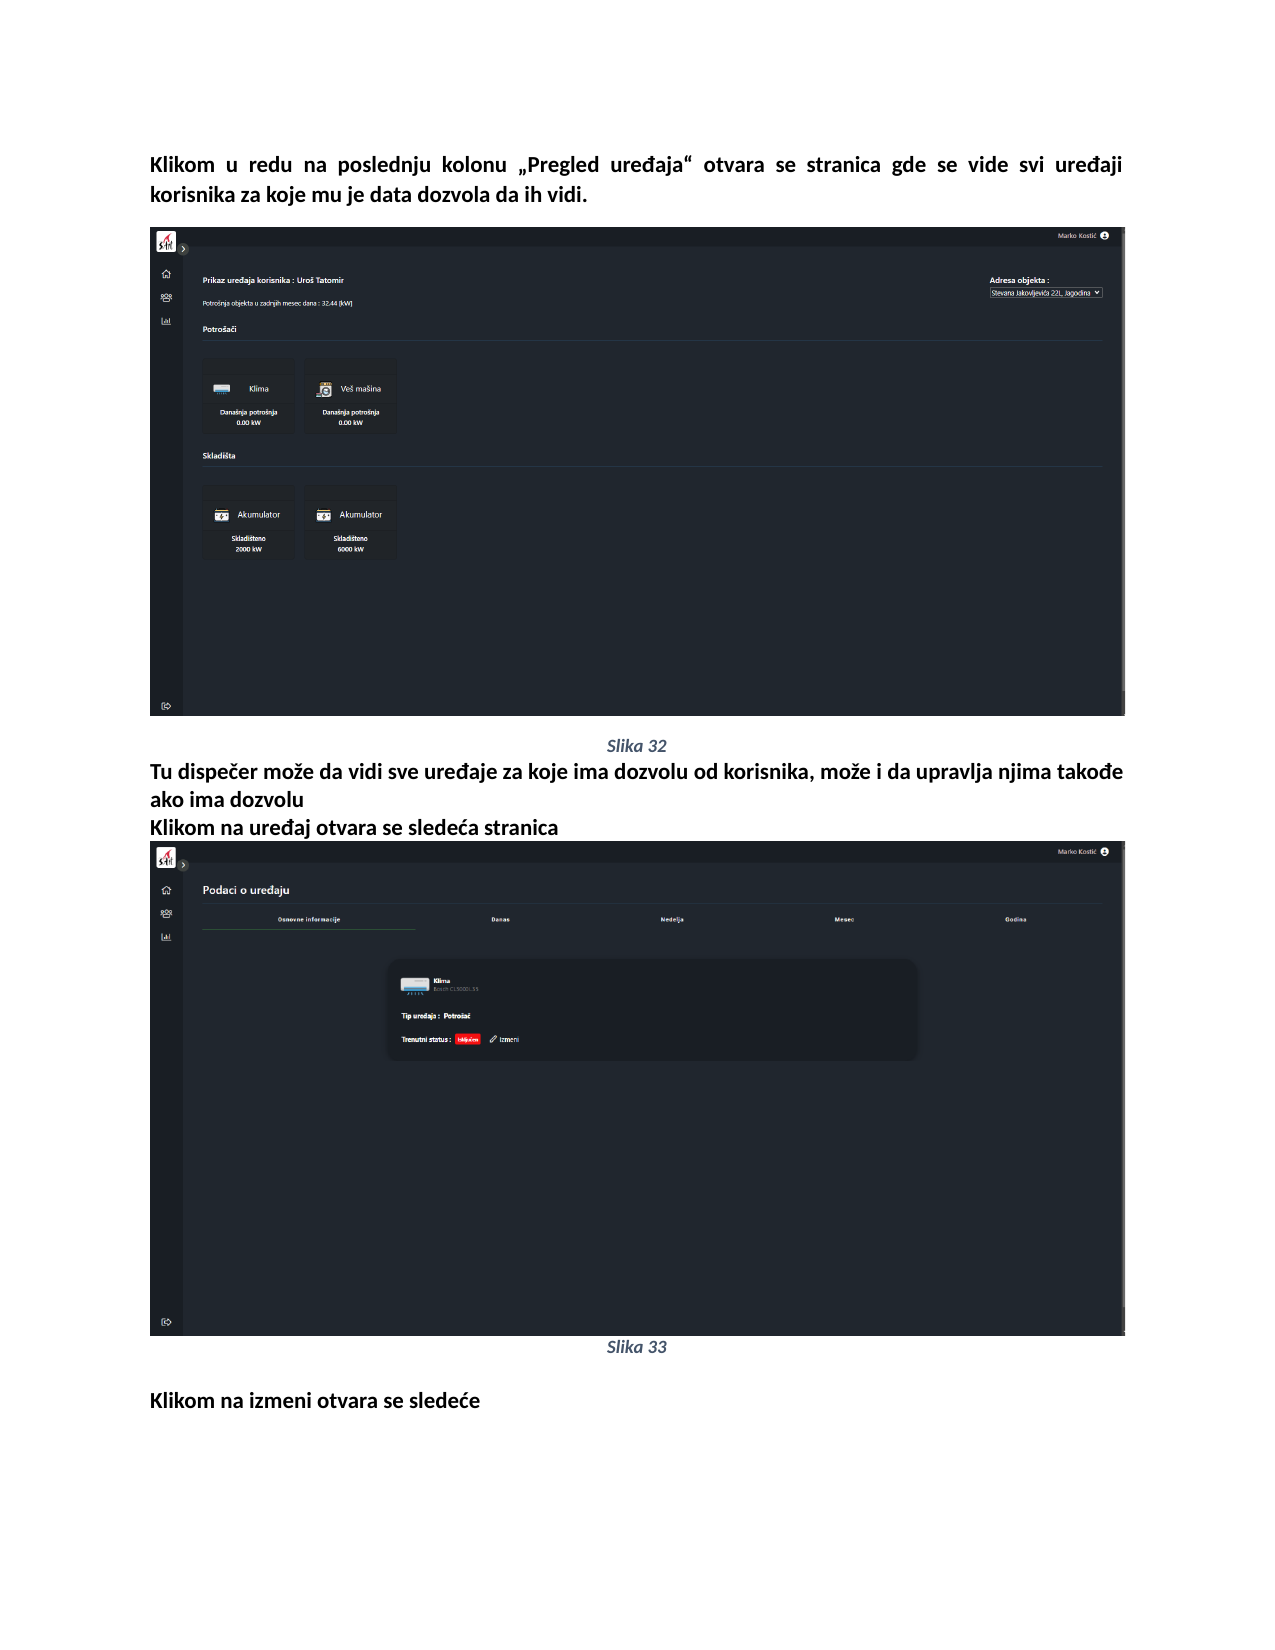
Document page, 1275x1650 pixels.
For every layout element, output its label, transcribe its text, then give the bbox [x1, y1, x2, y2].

picture [150, 841, 1125, 1336]
text Klikom na izmeni otvara se sledeće [150, 1386, 1125, 1414]
text Klikom u redu na poslednju kolonu „Pregled uređaja“ otvara se stranica gde se vide svi uređaji korisnika za koje mu je data dozvola da ih vidi. [150, 150, 1125, 208]
picture [150, 227, 1125, 716]
text Slika 32 [150, 734, 1125, 757]
text Klikom na uređaj otvara se sledeća stranica [150, 813, 1125, 841]
text Slika 33 [150, 1336, 1125, 1358]
text Tu dispečer može da vidi sve uređaje za koje ima dozvolu od korisnika, može i da upravlja njima takođe ako ima dozvolu [150, 757, 1125, 813]
